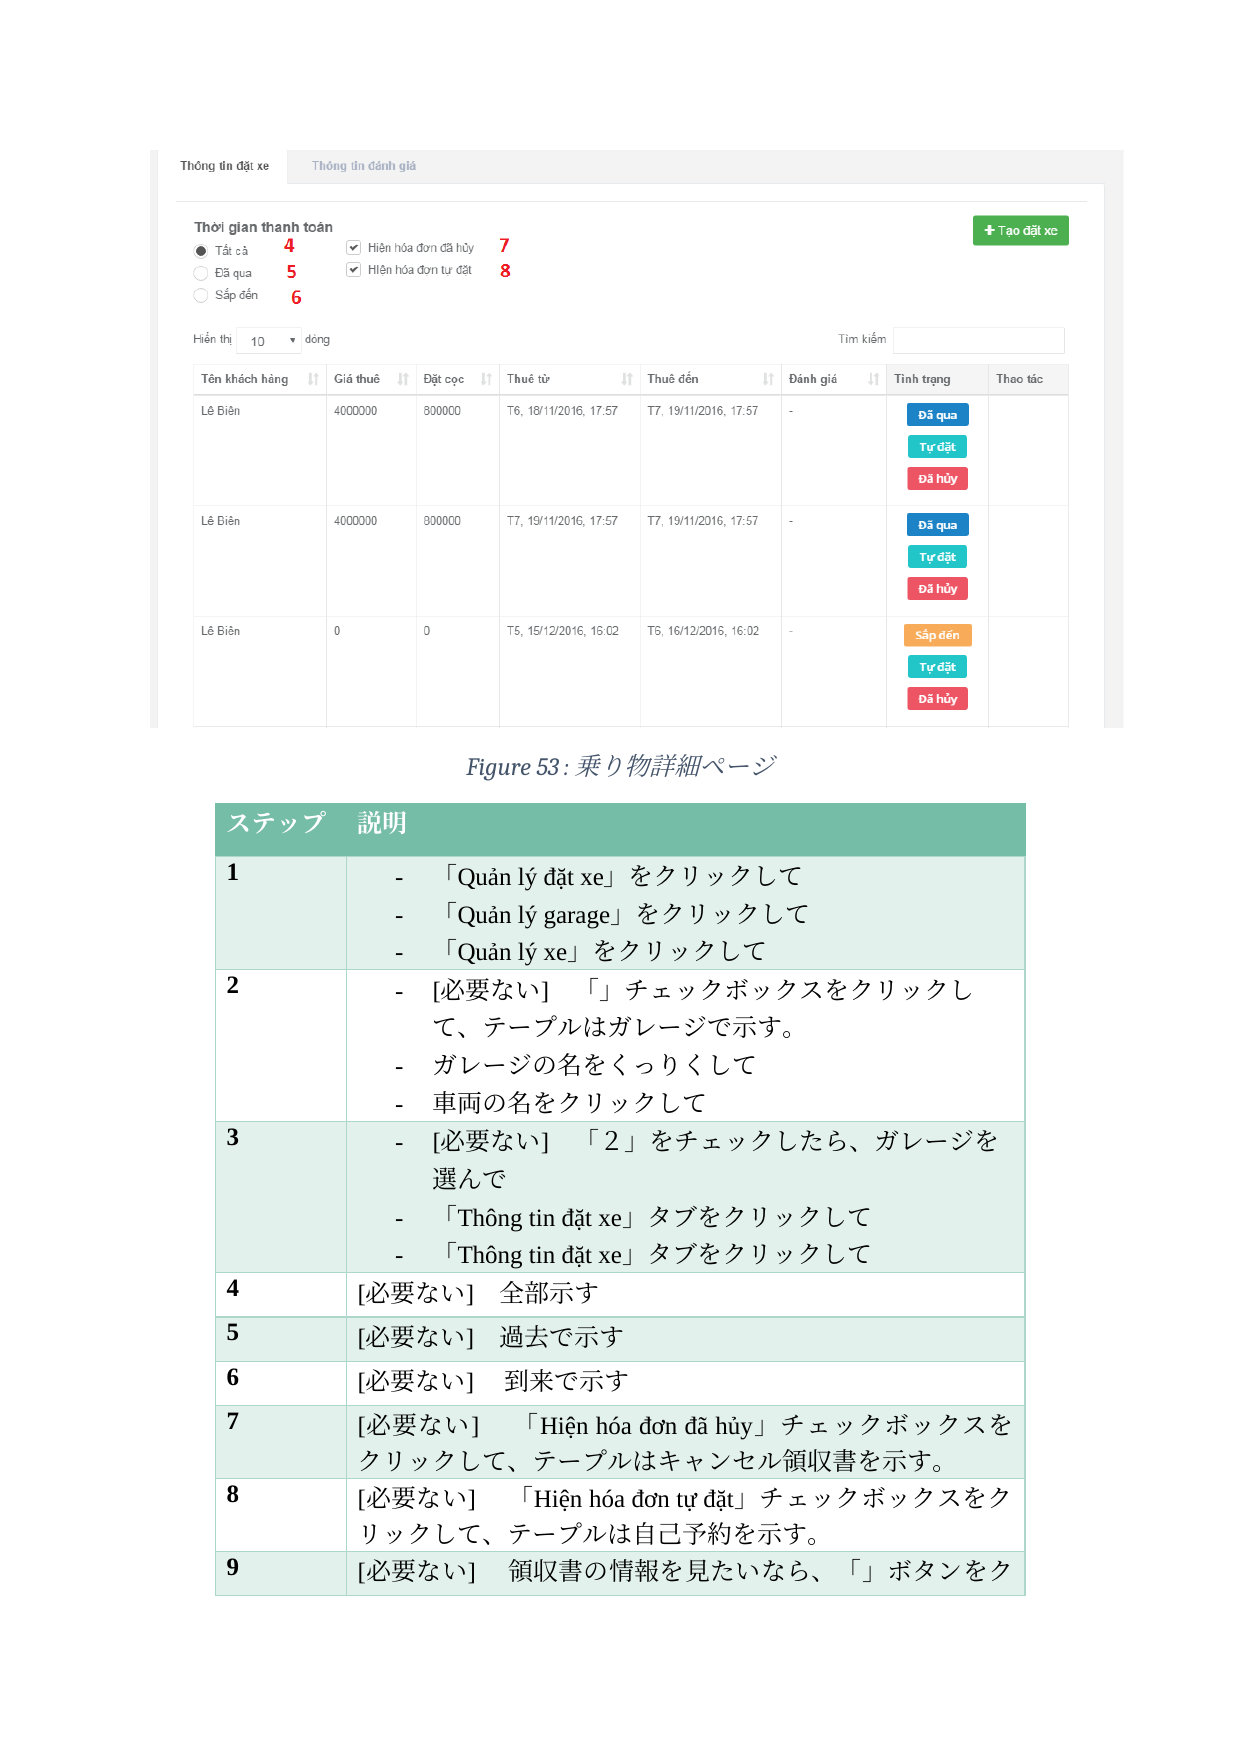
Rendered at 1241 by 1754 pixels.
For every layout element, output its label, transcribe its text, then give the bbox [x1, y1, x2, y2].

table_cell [347, 1552, 1024, 1595]
picture [150, 150, 1124, 728]
table_cell 6 [216, 1362, 346, 1405]
table_cell [必要ない] 到来で示す [347, 1362, 1024, 1405]
table_cell [必要ない] 「Hiện hóa đơn tự đặt」チェックボックスをクリックして、テープルは自己予約を示す。 [347, 1479, 1024, 1551]
table_cell 1 [216, 857, 346, 969]
table_cell [必要ない] 「」チェックボックスをクリックして、テープルはガレージで示す。 ガレージの名をくっりくして 車両の名をクリックして [347, 970, 1024, 1121]
table_cell 4 [216, 1273, 346, 1316]
table_header ステップ [216, 804, 346, 856]
table_cell 9 [216, 1552, 346, 1595]
text Figure 53 : 乗り物詳細ページ [150, 746, 1090, 782]
table_cell 3 [216, 1122, 346, 1272]
table_cell 8 [216, 1479, 346, 1551]
table_cell [必要ない] 過去で示す [347, 1318, 1024, 1361]
table_cell [必要ない] 全部示す [347, 1273, 1024, 1316]
table_cell 2 [216, 970, 346, 1121]
table_cell 「Quản lý đặt xe」をクリックして 「Quản lý garage」をクリックして 「Quản lý xe」をクリックして [347, 857, 1024, 969]
table_cell [必要ない] 「Hiện hóa đơn đã hủy」チェックボックスをクリックして、テープルはキャンセル領収書を示す。 [347, 1406, 1024, 1478]
table_cell 5 [216, 1318, 346, 1361]
table_cell 7 [216, 1406, 346, 1478]
table_header 説明 [347, 804, 1024, 856]
table_cell [必要ない] 「２」をチェックしたら、ガレージを選んで 「Thông tin đặt xe」タブをクリックして 「Thông tin đặt xe」タブをクリックして [347, 1122, 1024, 1272]
